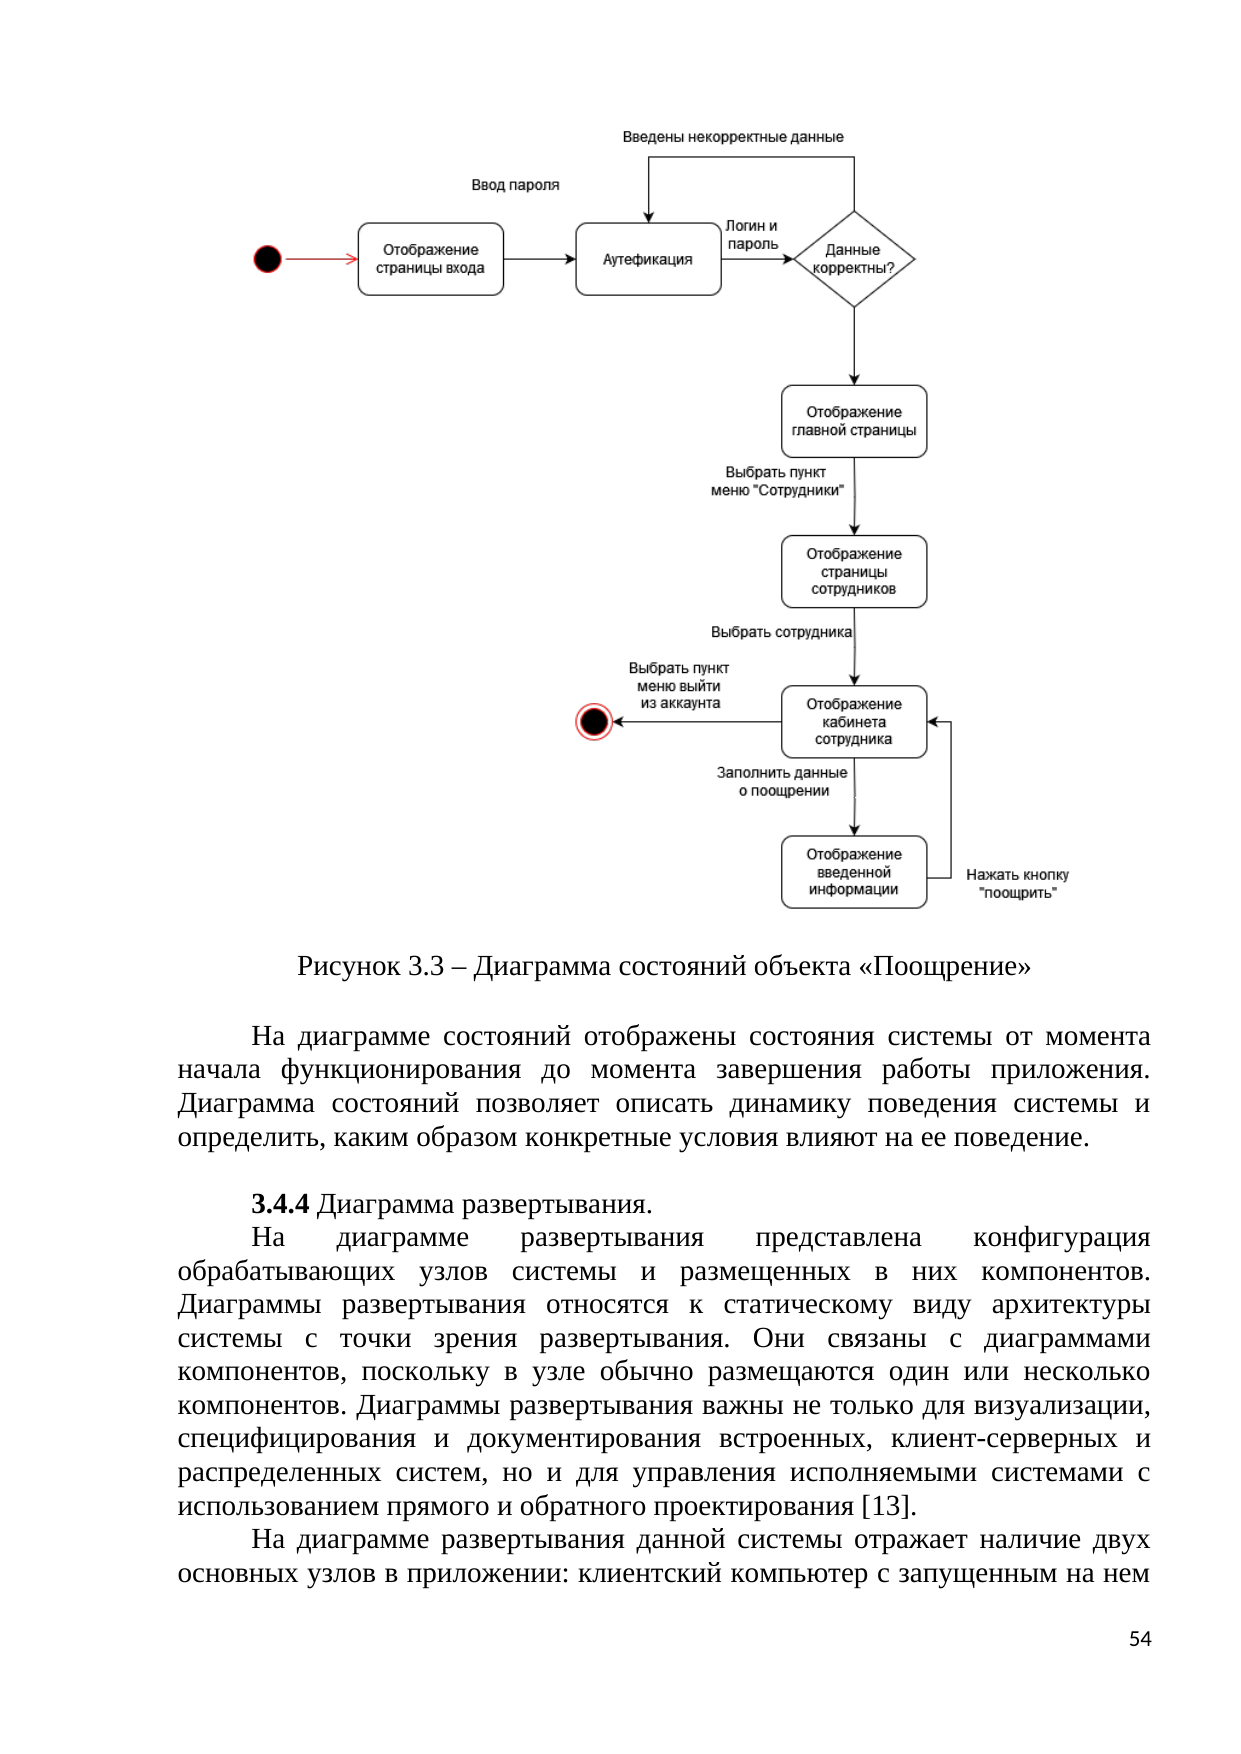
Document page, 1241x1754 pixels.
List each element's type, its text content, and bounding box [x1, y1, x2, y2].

text На диаграмме состояний отображены состояния системы от момента начала функционирования до момента завершения работы приложения. Диаграмма состояний позволяет описать динамику поведения системы и определить, каким образом конкретные условия влияют на ее поведение. [177, 1018, 1152, 1152]
picture [249, 118, 1080, 910]
text Рисунок 3.3 – Диаграмма состояний объекта «Поощрение» [177, 948, 1152, 982]
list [177, 1521, 1152, 1588]
list 3.4.4 Диаграмма развертывания. [177, 1186, 1152, 1219]
list На диаграмме развертывания представлена конфигурация обрабатывающих узлов системы и размещенных в них компонентов. Диаграммы развертывания относятся к статическому виду архитектуры системы с точки зрения развертывания. Они связаны с диаграммами компонентов, поскольку в узле обычно размещаются один или несколько компонентов. Диаграммы развертывания важны не только для визуализации, специфицирования и документирования встроенных, клиент-серверных и распределенных систем, но и для управления исполняемыми системами с использованием прямого и обратного проектирования [13]. [177, 1219, 1152, 1521]
